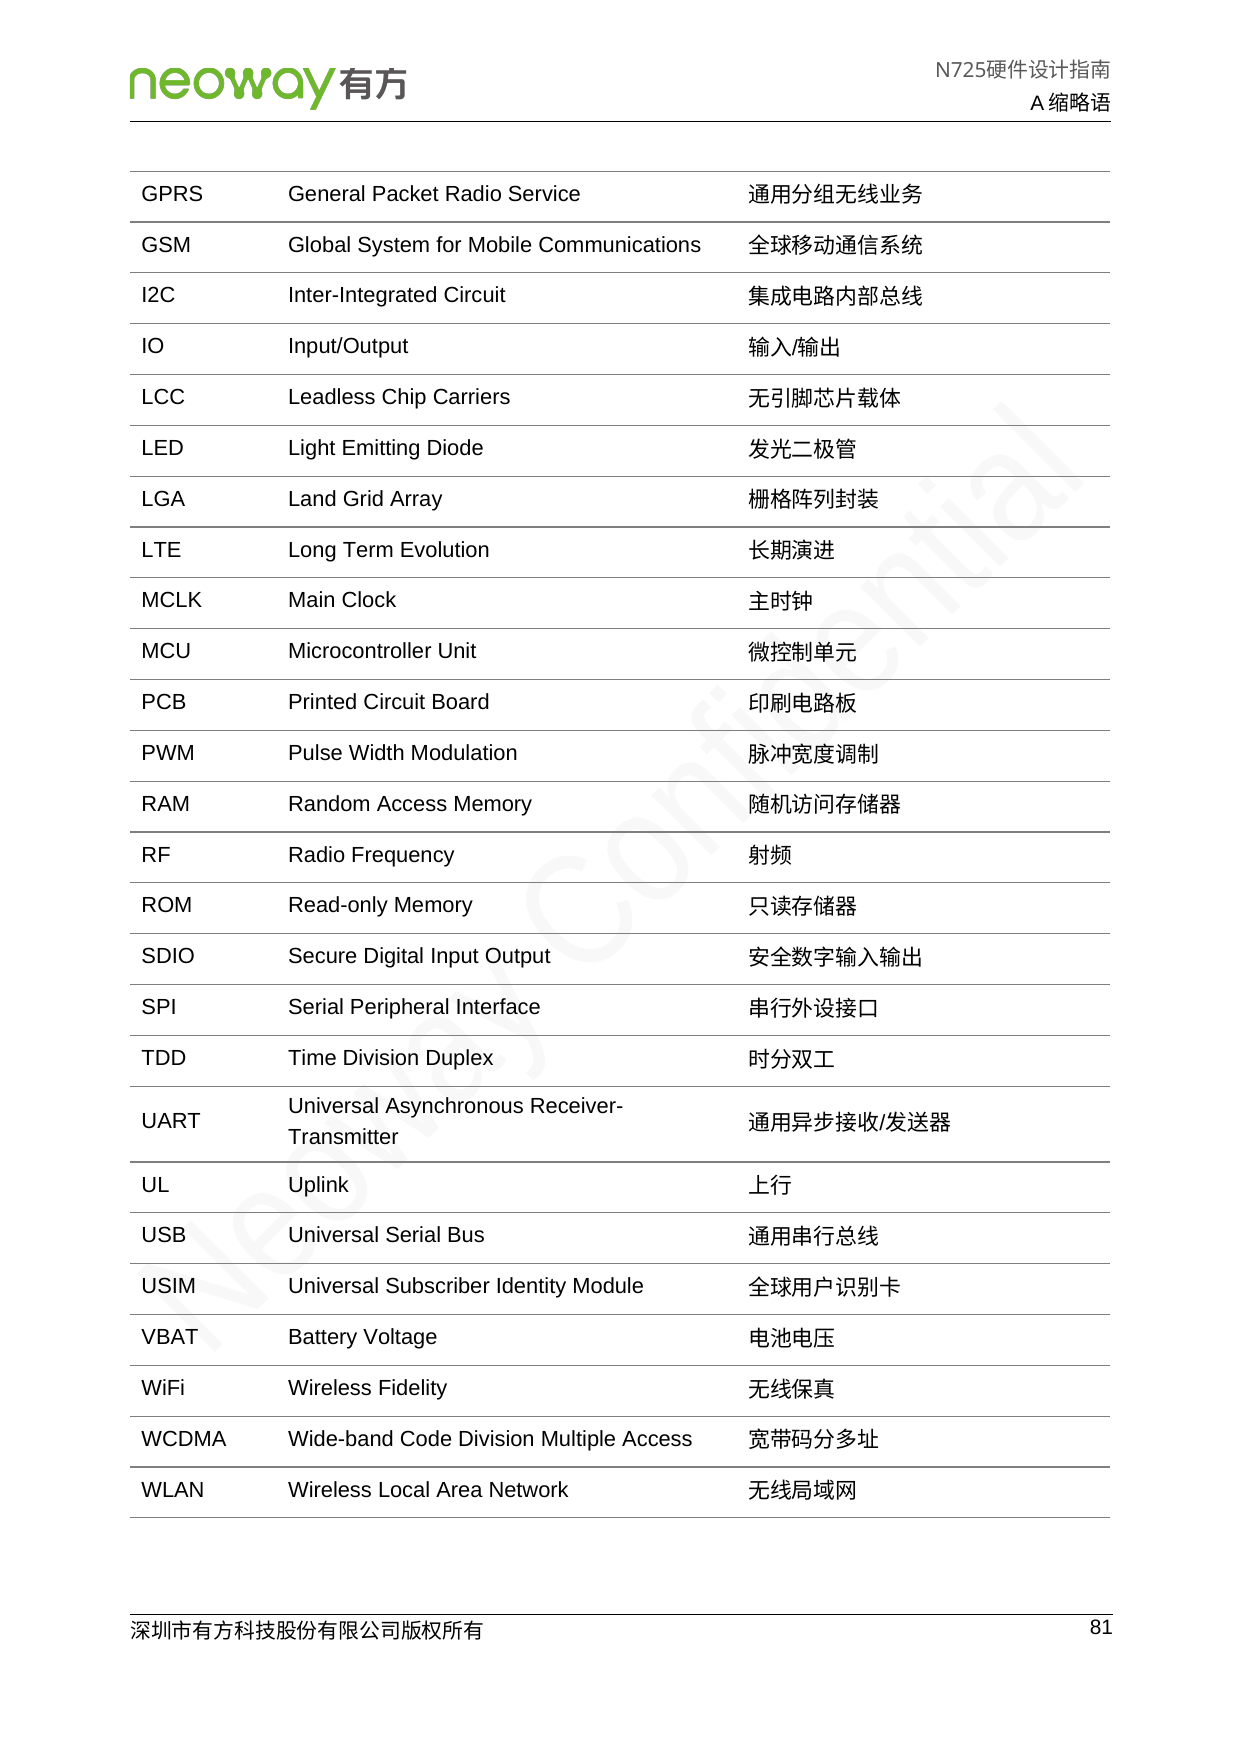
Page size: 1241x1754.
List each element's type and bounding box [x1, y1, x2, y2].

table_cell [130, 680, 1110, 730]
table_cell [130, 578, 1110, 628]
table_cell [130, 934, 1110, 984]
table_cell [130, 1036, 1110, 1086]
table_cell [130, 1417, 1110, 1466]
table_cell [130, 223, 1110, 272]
picture [129, 68, 407, 110]
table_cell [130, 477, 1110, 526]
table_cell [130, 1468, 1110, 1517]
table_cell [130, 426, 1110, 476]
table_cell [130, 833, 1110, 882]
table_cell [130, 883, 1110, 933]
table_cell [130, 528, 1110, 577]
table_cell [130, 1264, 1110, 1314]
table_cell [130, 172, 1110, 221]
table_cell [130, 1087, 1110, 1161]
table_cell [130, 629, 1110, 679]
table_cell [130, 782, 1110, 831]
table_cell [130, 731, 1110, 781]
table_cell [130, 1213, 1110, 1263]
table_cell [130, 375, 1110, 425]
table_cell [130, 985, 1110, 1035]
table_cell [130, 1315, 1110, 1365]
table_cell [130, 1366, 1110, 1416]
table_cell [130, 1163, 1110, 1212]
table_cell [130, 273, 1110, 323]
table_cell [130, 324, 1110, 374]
